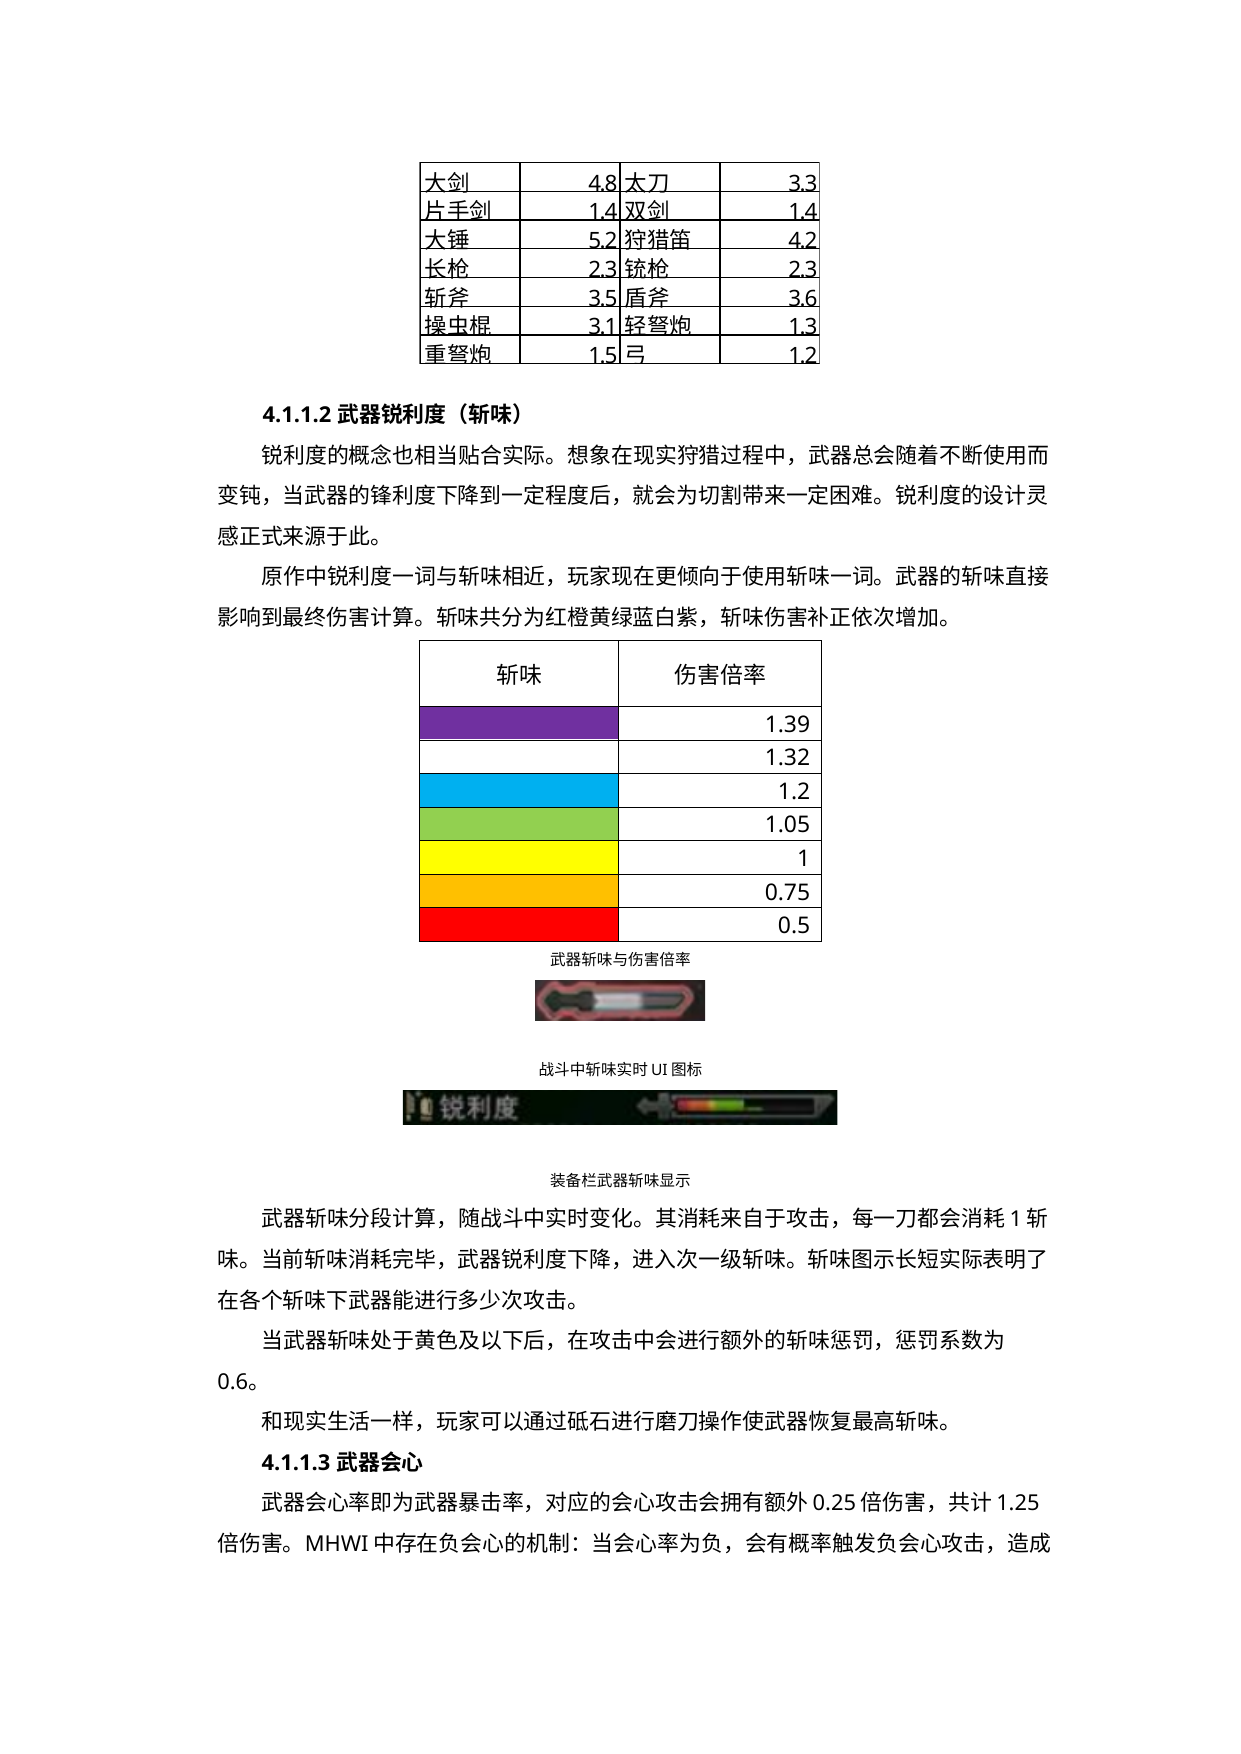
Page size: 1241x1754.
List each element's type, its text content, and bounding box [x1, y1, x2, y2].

picture [535, 980, 706, 1021]
text 4.1.1.2 武器锐利度（斩味） [262, 397, 1053, 429]
table_cell 1.32 [619, 741, 821, 773]
table_cell [420, 774, 618, 807]
table_cell [420, 707, 618, 739]
table_cell [420, 841, 618, 874]
table_cell 1 [619, 841, 821, 874]
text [217, 1484, 1053, 1558]
table_cell 1.39 [619, 707, 821, 739]
picture [402, 1090, 838, 1125]
table_header 斩味 [420, 641, 618, 706]
text 4.1.1.3 武器会心 [217, 1444, 1053, 1477]
table_cell 0.75 [619, 875, 821, 907]
table_cell [420, 741, 618, 773]
table_cell 0.5 [619, 908, 821, 941]
table_header 伤害倍率 [619, 641, 821, 706]
text 武器斩味与伤害倍率 [187, 942, 1053, 974]
text 战斗中斩味实时UI图标 [187, 1052, 1053, 1085]
text 原作中锐利度一词与斩味相近，玩家现在更倾向于使用斩味一词。武器的斩味直接影响到最终伤害计算。斩味共分为红橙黄绿蓝白紫，斩味伤害补正依次增加。 [217, 559, 1053, 632]
table_cell [420, 908, 618, 941]
table_cell 1.2 [619, 774, 821, 807]
text 武器斩味分段计算，随战斗中实时变化。其消耗来自于攻击，每一刀都会消耗1斩味。当前斩味消耗完毕，武器锐利度下降，进入次一级斩味。斩味图示长短实际表明了在各个斩味下武器能进行多少次攻击。 [217, 1201, 1053, 1315]
table_cell [420, 808, 618, 840]
table_cell 1.05 [619, 808, 821, 840]
text 当武器斩味处于黄色及以下后，在攻击中会进行额外的斩味惩罚，惩罚系数为0.6。 [217, 1323, 1053, 1396]
table_cell [420, 875, 618, 907]
text 和现实生活一样，玩家可以通过砥石进行磨刀操作使武器恢复最高斩味。 [217, 1404, 1053, 1436]
text 锐利度的概念也相当贴合实际。想象在现实狩猎过程中，武器总会随着不断使用而变钝，当武器的锋利度下降到一定程度后，就会为切割带来一定困难。锐利度的设计灵感正式来源于此。 [217, 437, 1053, 551]
text 装备栏武器斩味显示 [187, 1163, 1053, 1195]
